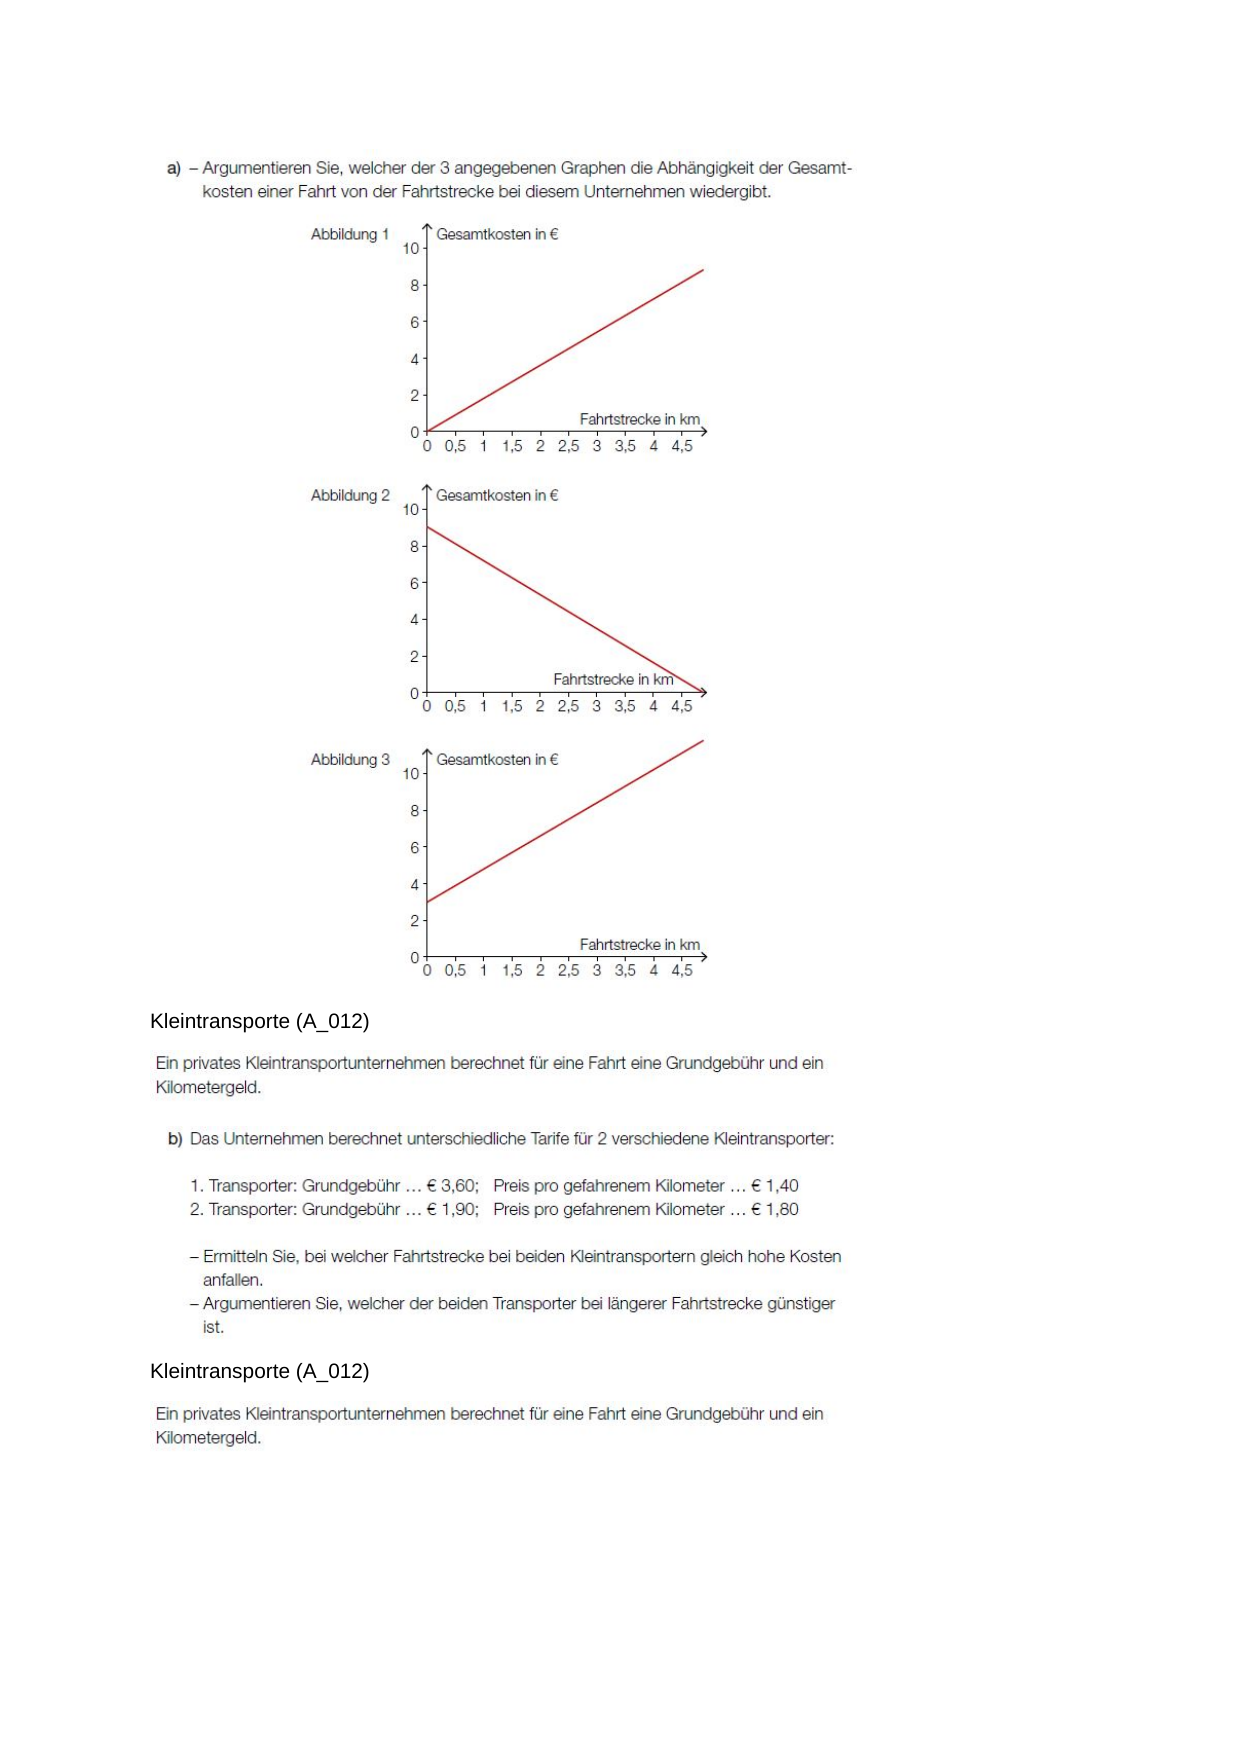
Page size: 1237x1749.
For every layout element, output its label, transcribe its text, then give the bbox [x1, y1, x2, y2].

picture [150, 1050, 860, 1109]
text Kleintransporte (A_012) [150, 1008, 1086, 1032]
text Kleintransporte (A_012) [150, 1359, 1086, 1383]
picture [150, 149, 859, 990]
picture [150, 1126, 859, 1341]
picture [150, 1401, 860, 1459]
